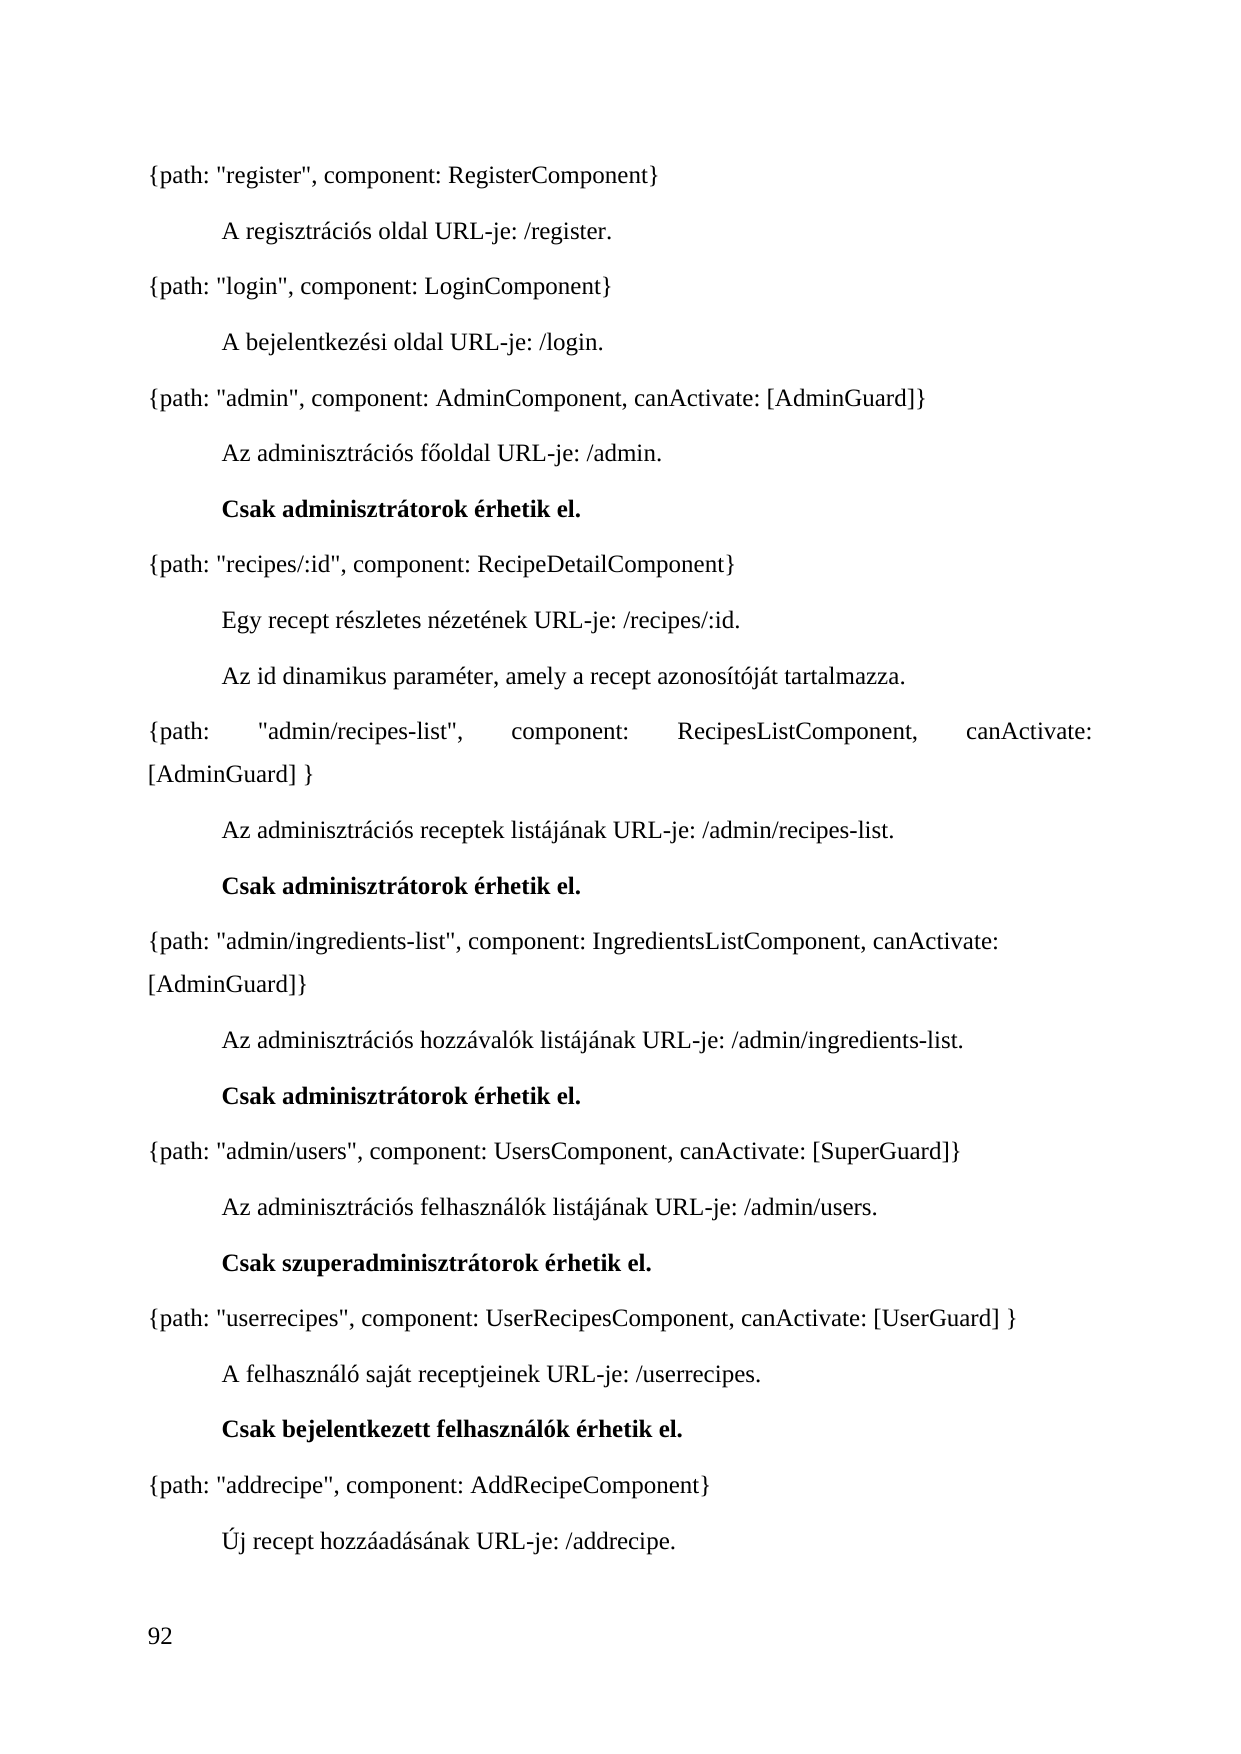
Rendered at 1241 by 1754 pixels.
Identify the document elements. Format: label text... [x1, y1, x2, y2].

text {path: "login", component: LoginComponent} [148, 271, 1093, 300]
text Az adminisztrációs hozzávalók listájának URL-je: /admin/ingredients-list. [148, 1025, 1093, 1054]
text Csak adminisztrátorok érhetik el. [148, 1081, 1093, 1109]
text {path: "recipes/:id", component: RecipeDetailComponent} [148, 549, 1093, 578]
text {path: "register", component: RegisterComponent} [148, 160, 1093, 189]
text Egy recept részletes nézetének URL-je: /recipes/:id. [148, 605, 1093, 634]
text Az adminisztrációs felhasználók listájának URL-je: /admin/users. [148, 1192, 1093, 1221]
text Csak szuperadminisztrátorok érhetik el. [148, 1248, 1093, 1276]
text A regisztrációs oldal URL-je: /register. [148, 216, 1093, 244]
text Az adminisztrációs receptek listájának URL-je: /admin/recipes-list. [148, 815, 1093, 844]
text Az adminisztrációs főoldal URL-je: /admin. [148, 438, 1093, 467]
text {path: "admin/users", component: UsersComponent, canActivate: [SuperGuard]} [148, 1136, 1093, 1165]
text {path: "userrecipes", component: UserRecipesComponent, canActivate: [UserGuard] } [148, 1303, 1093, 1332]
text Csak adminisztrátorok érhetik el. [148, 494, 1093, 523]
text {path: "admin", component: AdminComponent, canActivate: [AdminGuard]} [148, 383, 1093, 411]
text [148, 1414, 1093, 1443]
text A felhasználó saját receptjeinek URL-je: /userrecipes. [148, 1359, 1093, 1388]
text {path: "admin/ingredients-list", component: IngredientsListComponent, canActivate: [AdminGuard]} [148, 926, 1093, 998]
text {path: "addrecipe", component: AddRecipeComponent} [148, 1470, 1093, 1499]
text {path: "admin/recipes-list", component: RecipesListComponent, canActivate: [AdminGuard] } [148, 716, 1093, 788]
text Csak adminisztrátorok érhetik el. [148, 871, 1093, 899]
text Új recept hozzáadásának URL-je: /addrecipe. [148, 1526, 1093, 1554]
text A bejelentkezési oldal URL-je: /login. [148, 327, 1093, 356]
text Az id dinamikus paraméter, amely a recept azonosítóját tartalmazza. [148, 661, 1093, 689]
